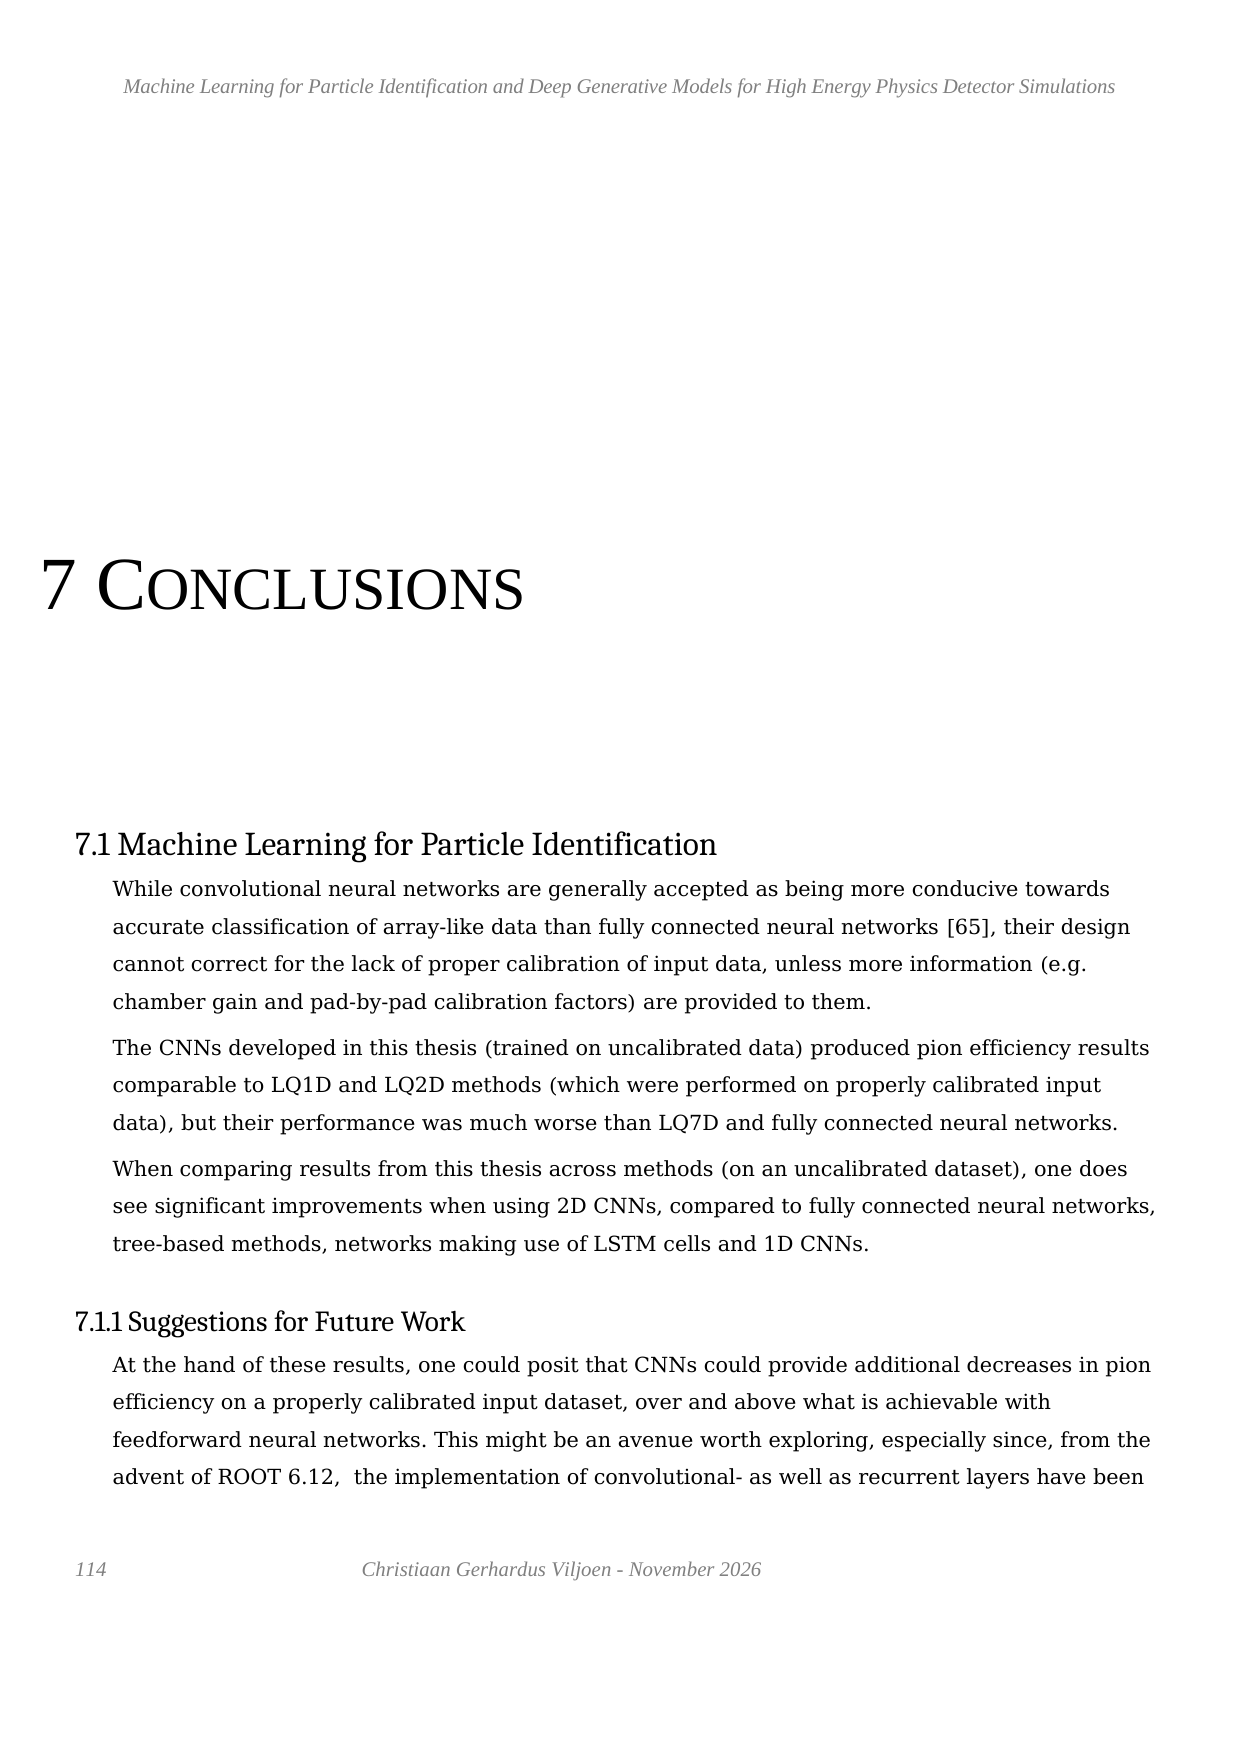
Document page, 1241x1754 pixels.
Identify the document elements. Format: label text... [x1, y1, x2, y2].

text The CNNs developed in this thesis (trained on uncalibrated data) produced pion efficiency results comparable to LQ1D and LQ2D methods (which were performed on properly calibrated input data), but their performance was much worse than LQ7D and fully connected neural networks. [112, 1034, 1165, 1134]
text When comparing results from this thesis across methods (on an uncalibrated dataset), one does see significant improvements when using 2D CNNs, compared to fully connected neural networks, tree-based methods, networks making use of LSTM cells and 1D CNNs. [112, 1155, 1165, 1255]
text While convolutional neural networks are generally accepted as being more conducive towards accurate classification of array-like data than fully connected neural networks , their design cannot correct for the lack of proper calibration of input data, unless more information (e.g. chamber gain and pad-by-pad calibration factors) are provided to them. [112, 876, 1165, 1014]
subtitle Suggestions for Future Work [75, 1305, 1165, 1339]
subtitle Machine Learning for Particle Identification [75, 825, 1165, 864]
subtitle Conclusions [39, 539, 1165, 625]
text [112, 1351, 1165, 1489]
